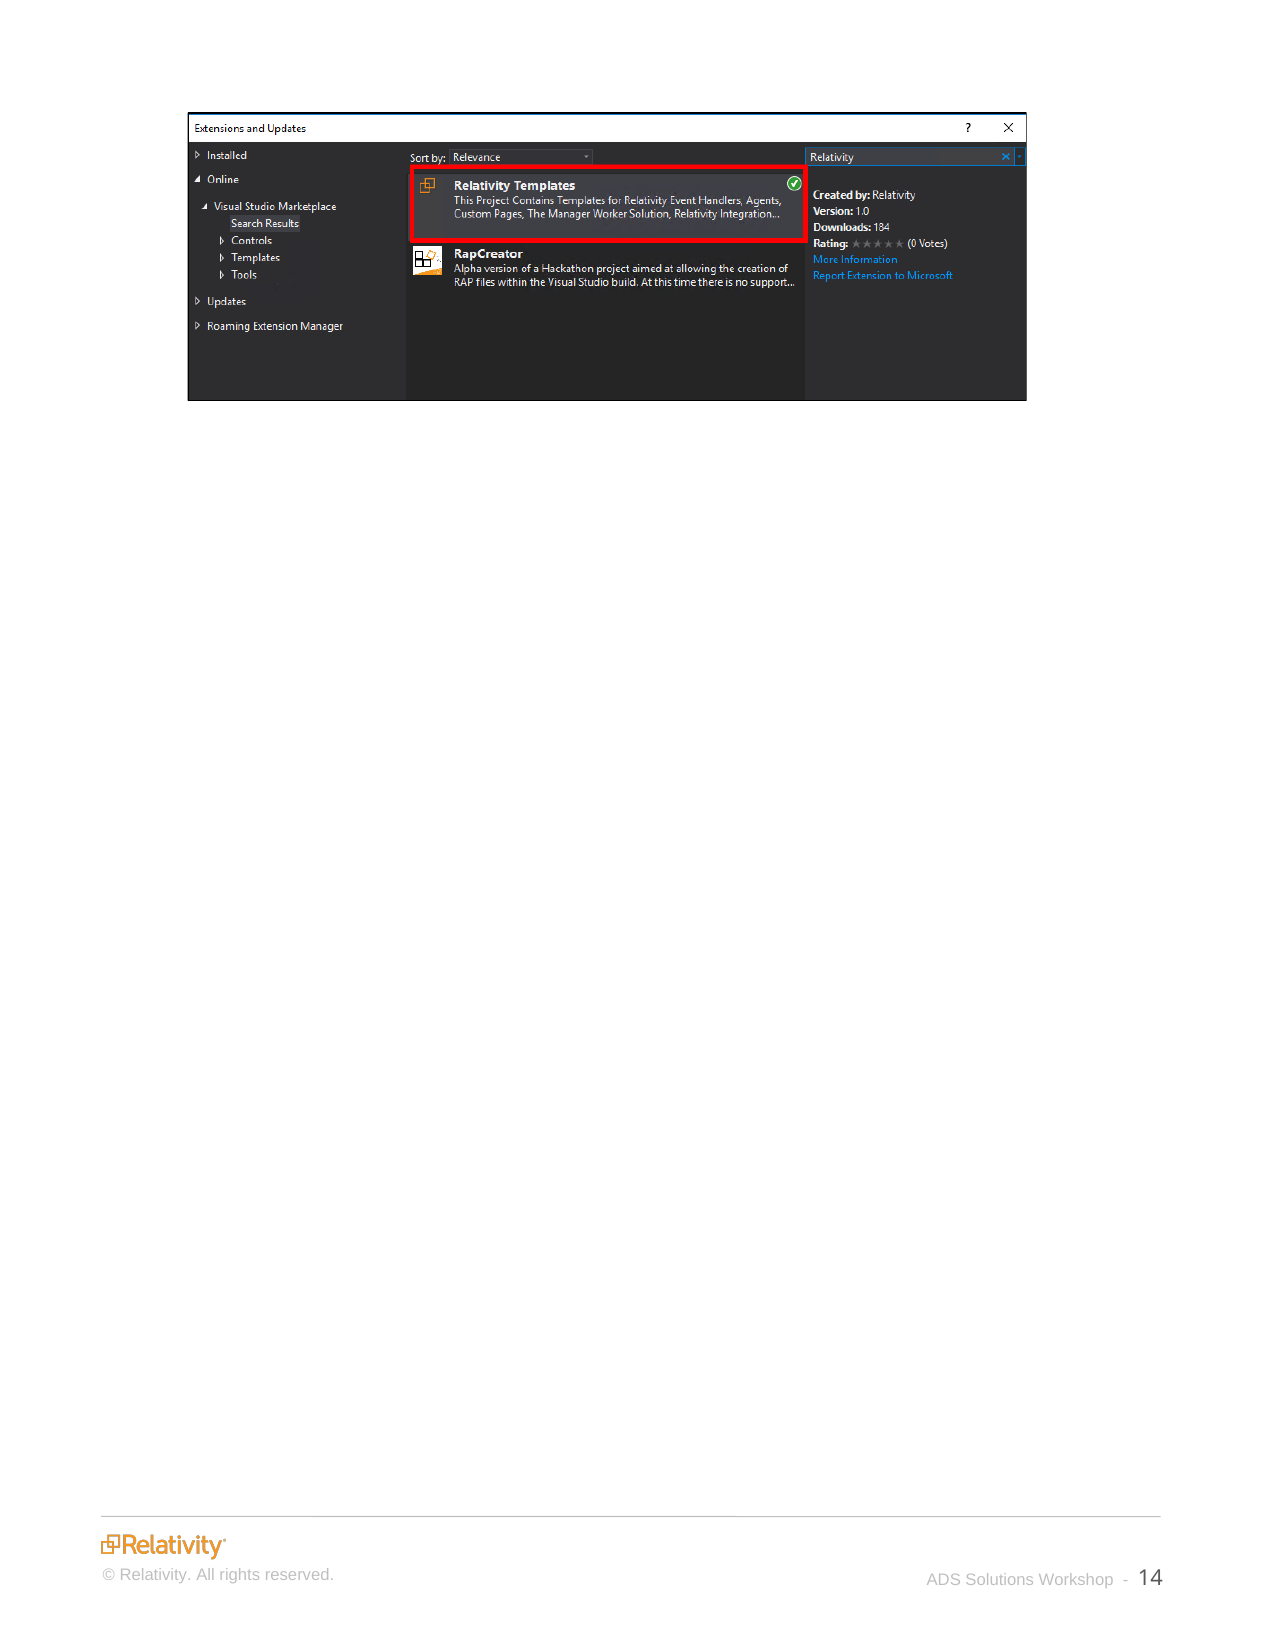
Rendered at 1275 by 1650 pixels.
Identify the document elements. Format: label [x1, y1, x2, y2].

picture [100, 1534, 227, 1560]
picture [187, 112, 1027, 401]
